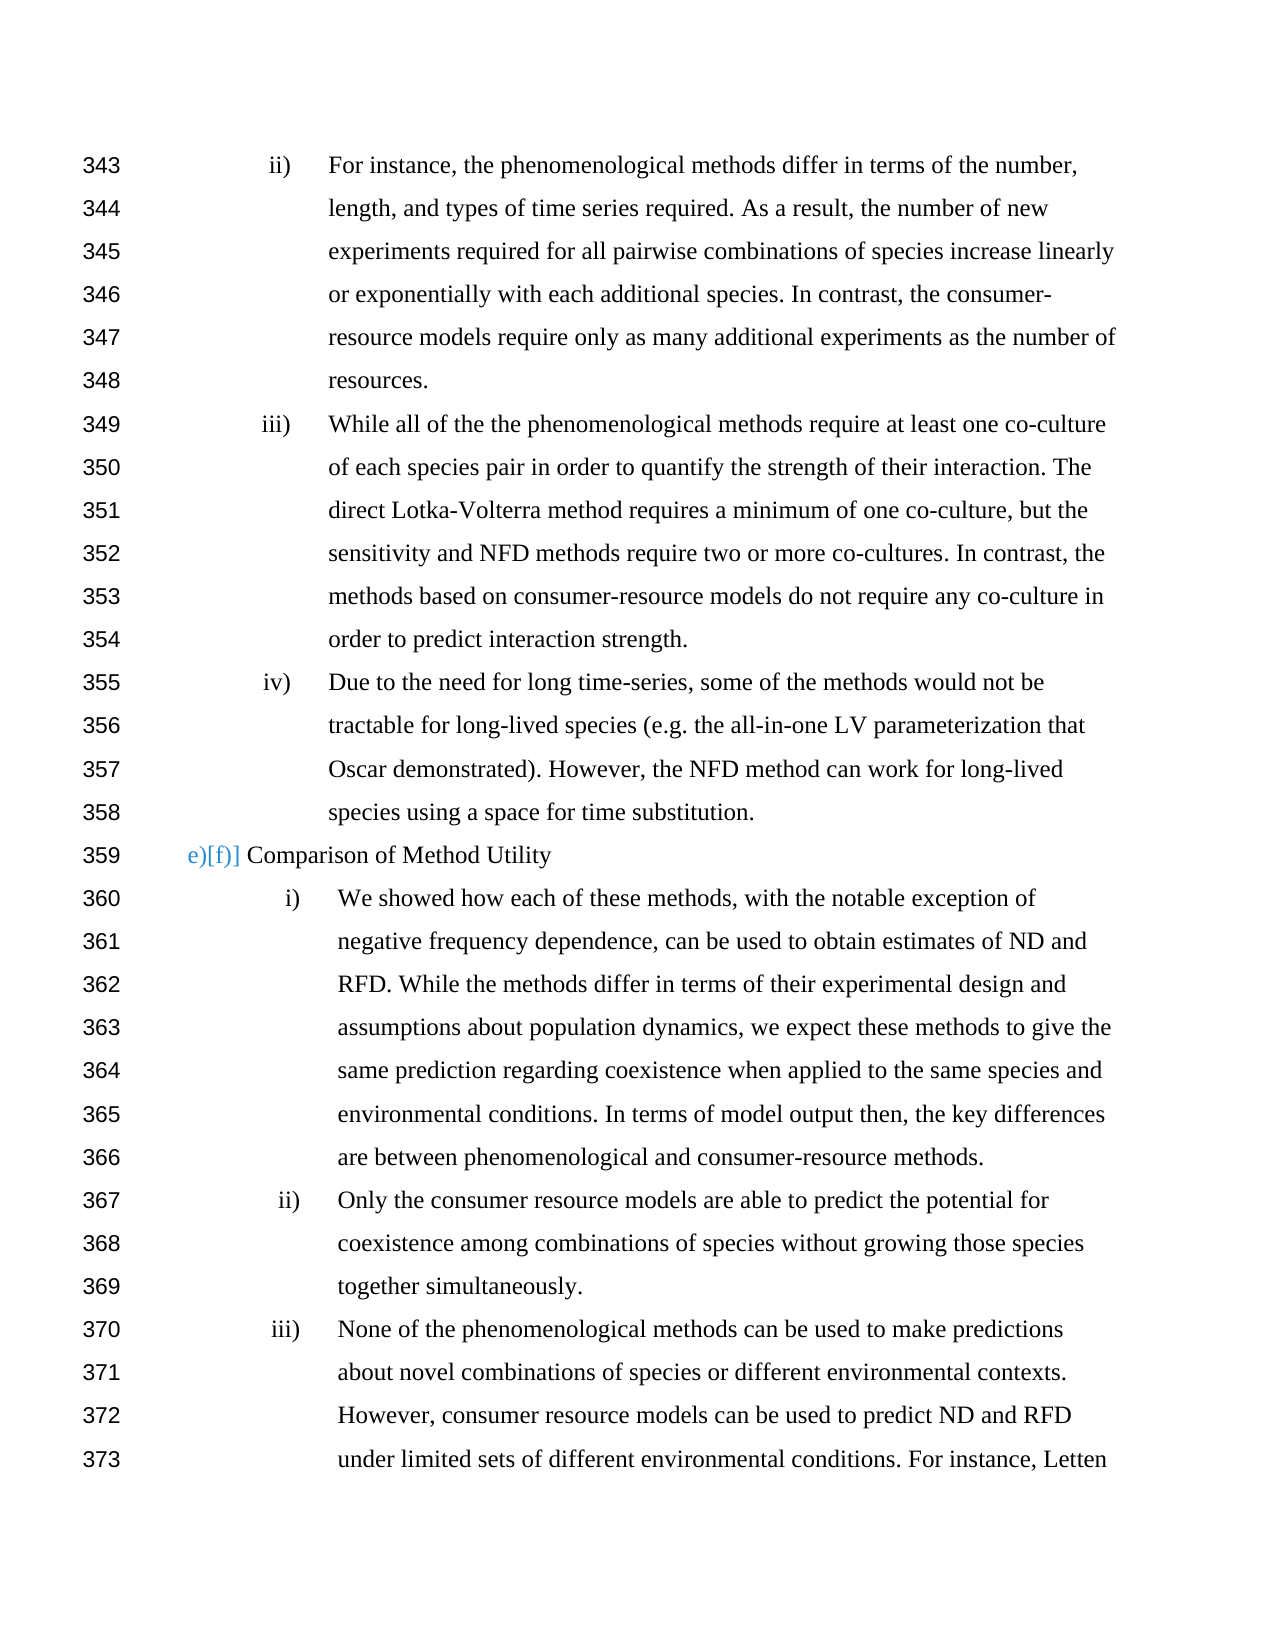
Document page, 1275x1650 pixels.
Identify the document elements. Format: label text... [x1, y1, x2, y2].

list Only the consumer resource models are able to predict the potential for coexistence among combinations of species without growing those species together simultaneously. [300, 1185, 1125, 1300]
list While all of the the phenomenological methods require at least one co-culture of each species pair in order to quantify the strength of their interaction. The direct Lotka-Volterra method requires a minimum of one co-culture, but the sensitivity and NFD methods require two or more co-cultures. In contrast, the methods based on consumer-resource models do not require any co-culture in order to predict interaction strength. [291, 409, 1125, 653]
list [300, 1314, 1125, 1472]
list Due to the need for long time-series, some of the methods would not be tractable for long-lived species (e.g. the all-in-one LV parameterization that Oscar demonstrated). However, the NFD method can work for long-lived species using a space for time substitution. [291, 667, 1125, 826]
list For instance, the phenomenological methods differ in terms of the number, length, and types of time series required. As a result, the number of new experiments required for all pairwise combinations of species increase linearly or exponentially with each additional species. In contrast, the consumer-resource models require only as many additional experiments as the number of resources. [291, 150, 1125, 394]
list We showed how each of these methods, with the notable exception of negative frequency dependence, can be used to obtain estimates of ND and RFD. While the methods differ in terms of their experimental design and assumptions about population dynamics, we expect these methods to give the same prediction regarding coexistence when applied to the same species and environmental conditions. In terms of model output then, the key differences are between phenomenological and consumer-resource methods. [300, 883, 1125, 1171]
list Comparison of Method Utility [187, 840, 1125, 869]
